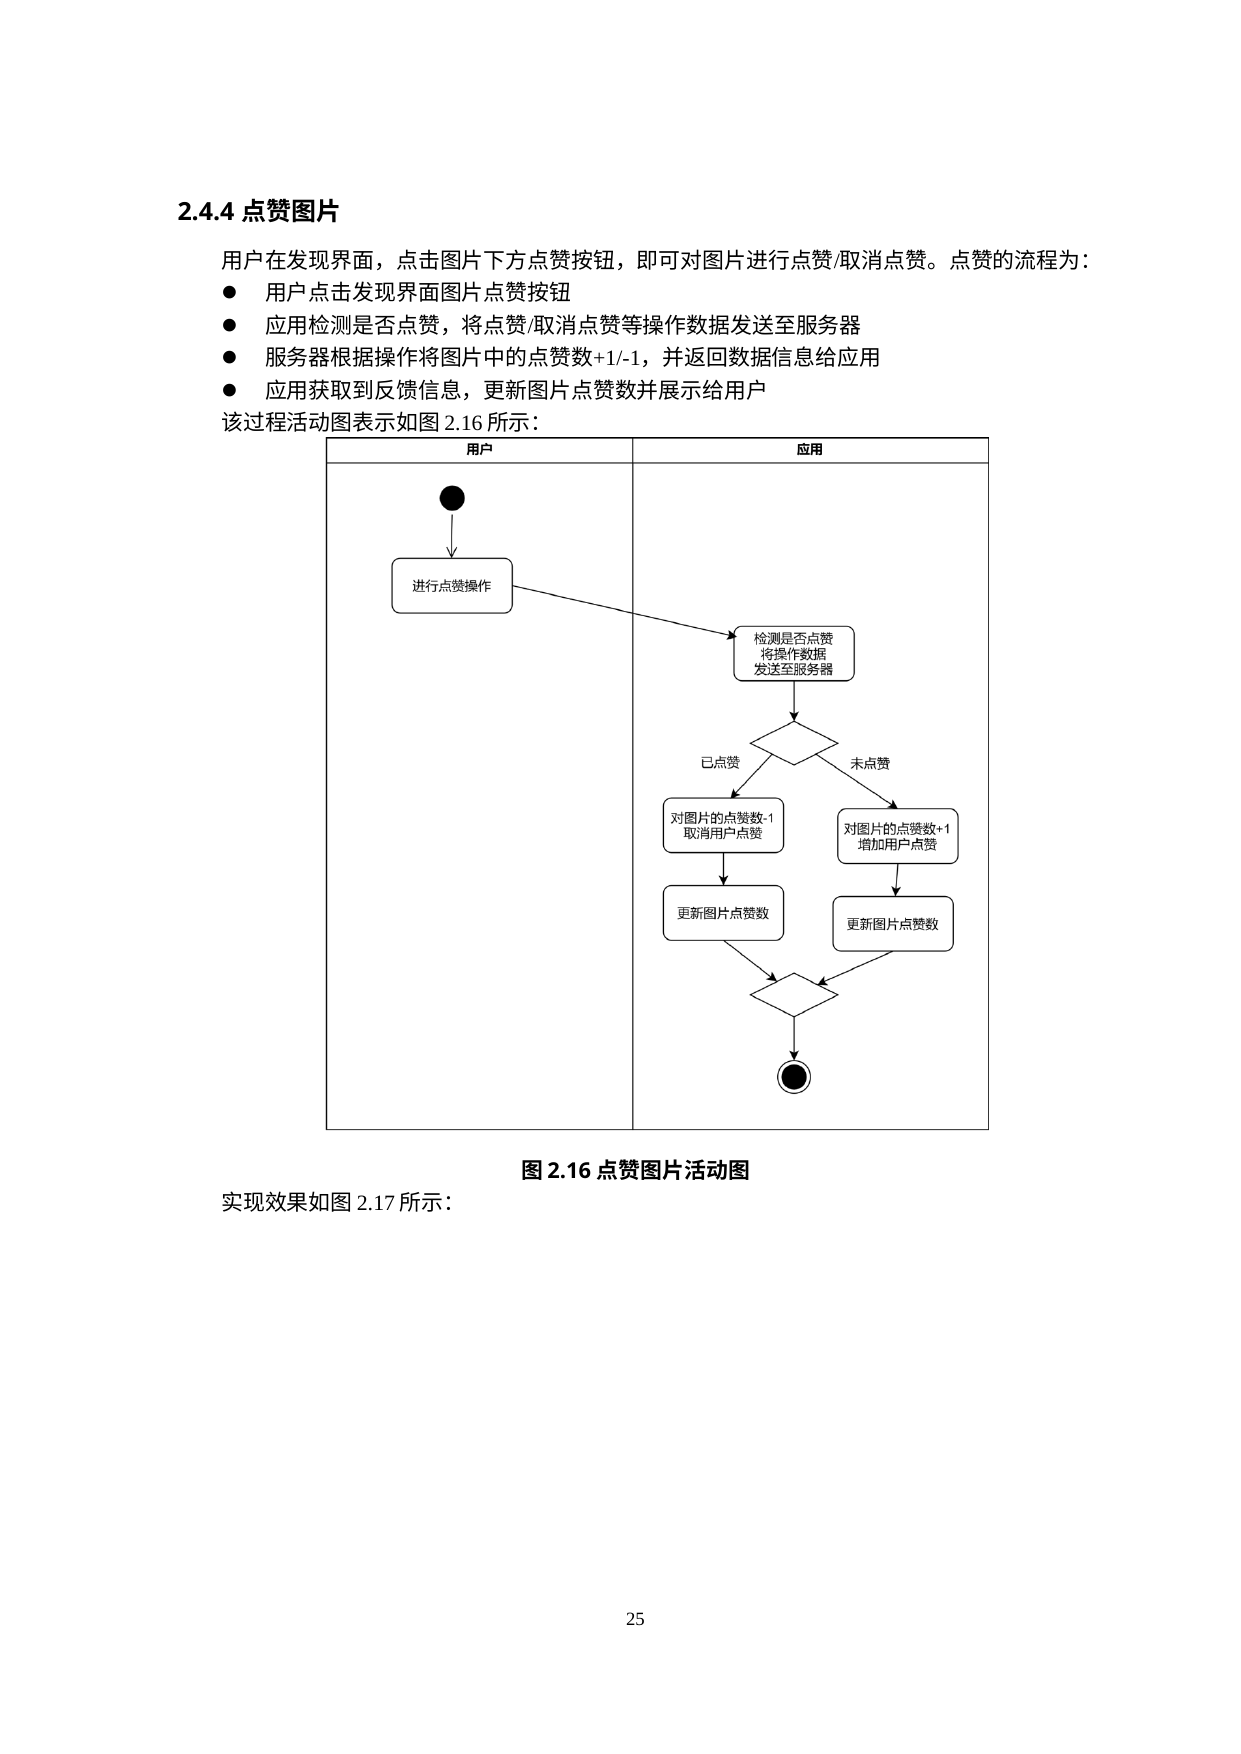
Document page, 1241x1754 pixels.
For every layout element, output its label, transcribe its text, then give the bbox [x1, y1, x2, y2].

list 服务器根据操作将图片中的点赞数+1/-1，并返回数据信息给应用 [221, 340, 1093, 372]
list 用户点击发现界面图片点赞按钮 [221, 275, 1093, 307]
text 实现效果如图2.17所示： [177, 1185, 1093, 1217]
picture [325, 437, 989, 1132]
text 该过程活动图表示如图2.16所示： [177, 405, 1093, 437]
list 应用获取到反馈信息，更新图片点赞数并展示给用户 [221, 372, 1093, 405]
list 应用检测是否点赞，将点赞/取消点赞等操作数据发送至服务器 [221, 307, 1093, 340]
subtitle 2.4.4 点赞图片 [177, 177, 1093, 242]
text 图2.16 点赞图片活动图 [177, 1152, 1093, 1185]
text 用户在发现界面，点击图片下方点赞按钮，即可对图片进行点赞/取消点赞。点赞的流程为： [221, 242, 1093, 275]
